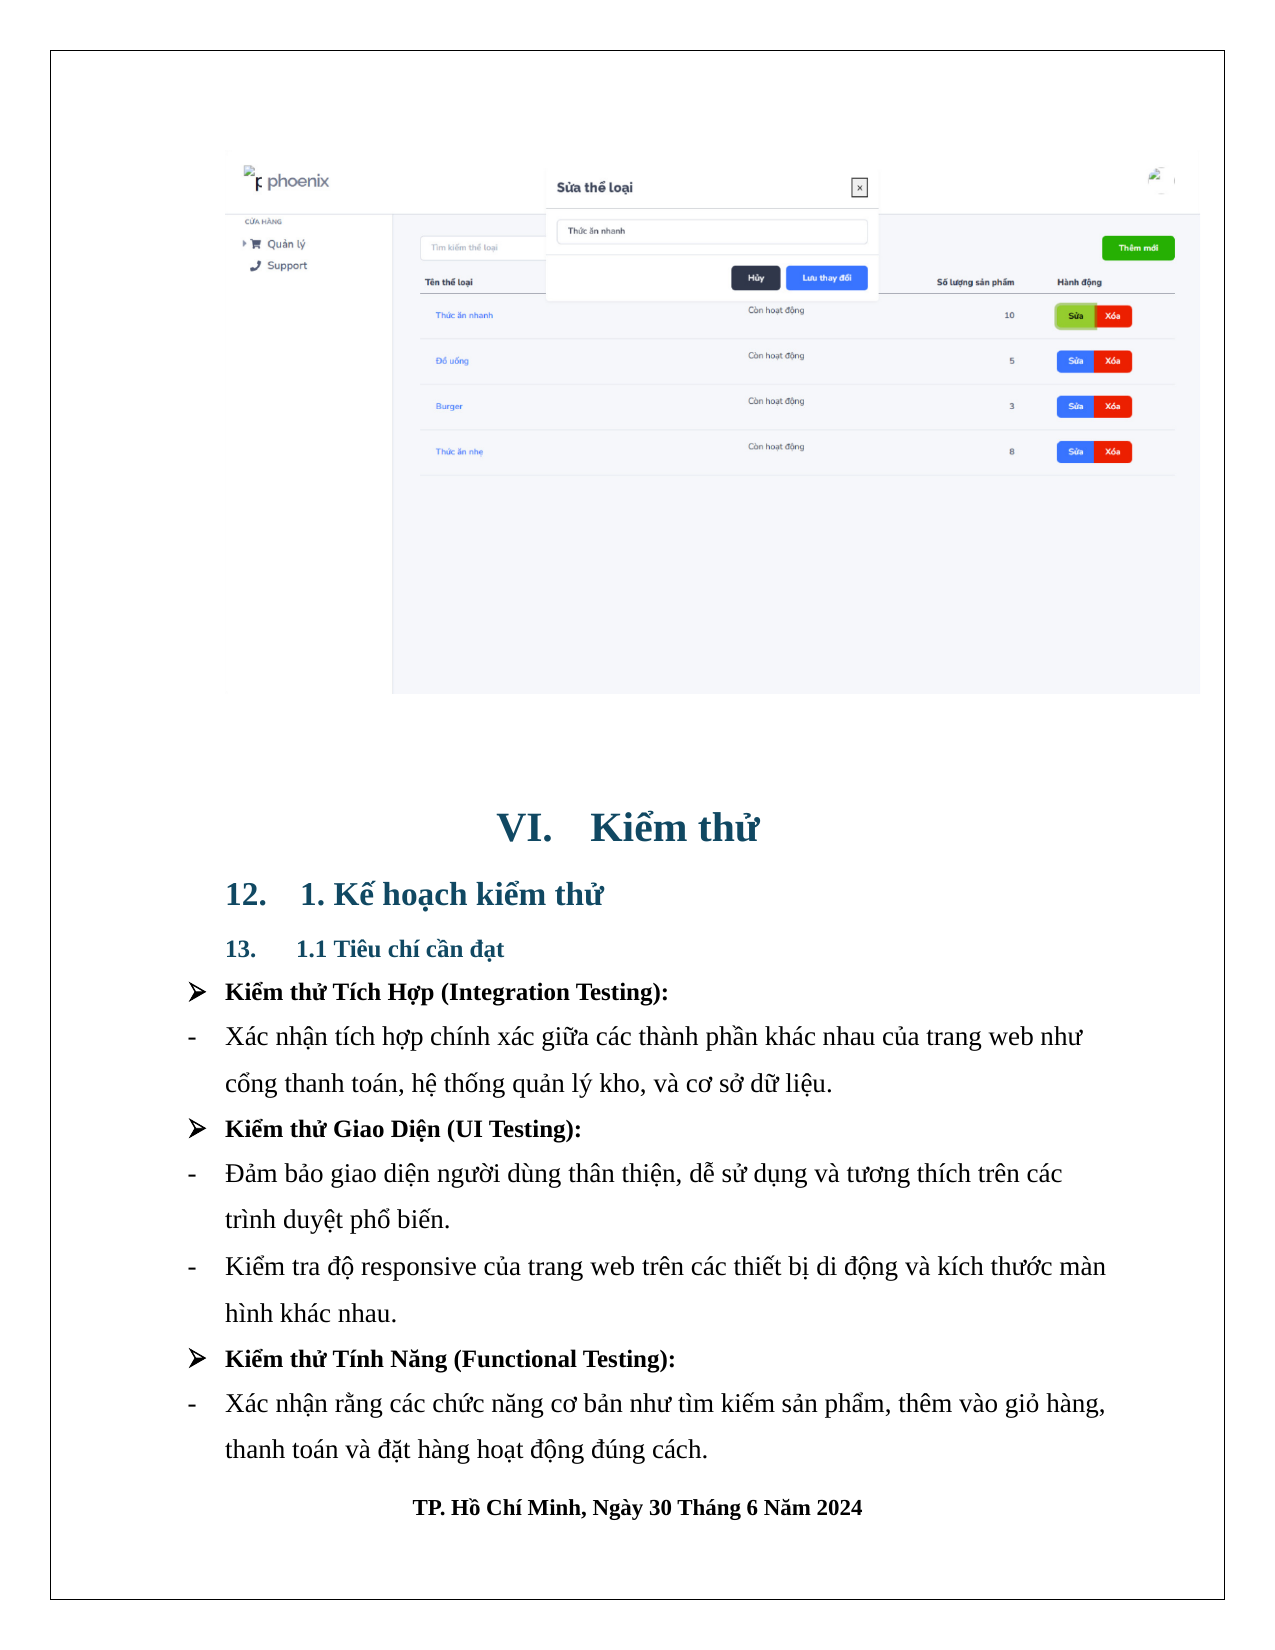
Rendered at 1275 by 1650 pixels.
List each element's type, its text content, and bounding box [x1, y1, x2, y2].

list cổng thanh toán, hệ thống quản lý kho, và cơ sở dữ liệu. [225, 1067, 1125, 1098]
list hình khác nhau. [225, 1297, 1125, 1328]
list Kiểm thử Giao Diện (UI Testing): [187, 1114, 1125, 1143]
list Kiểm tra độ responsive của trang web trên các thiết bị di động và kích thước màn [187, 1250, 1125, 1281]
subtitle 1.1 Tiêu chí cần đạt [225, 934, 1125, 963]
list Kiểm thử Tích Hợp (Integration Testing): [187, 977, 1125, 1006]
list Xác nhận tích hợp chính xác giữa các thành phần khác nhau của trang web như [187, 1021, 1125, 1052]
picture [225, 150, 1200, 694]
subtitle 1. Kế hoạch kiểm thử [225, 874, 1125, 912]
list Đảm bảo giao diện người dùng thân thiện, dễ sử dụng và tương thích trên các [187, 1157, 1125, 1188]
list thanh toán và đặt hàng hoạt động đúng cách. [225, 1433, 1125, 1464]
list Xác nhận rằng các chức năng cơ bản như tìm kiếm sản phẩm, thêm vào giỏ hàng, [187, 1387, 1125, 1418]
list Kiểm thử Tính Năng (Functional Testing): [187, 1344, 1125, 1372]
list trình duyệt phổ biến. [225, 1204, 1125, 1235]
subtitle Kiểm thử [187, 802, 1125, 850]
